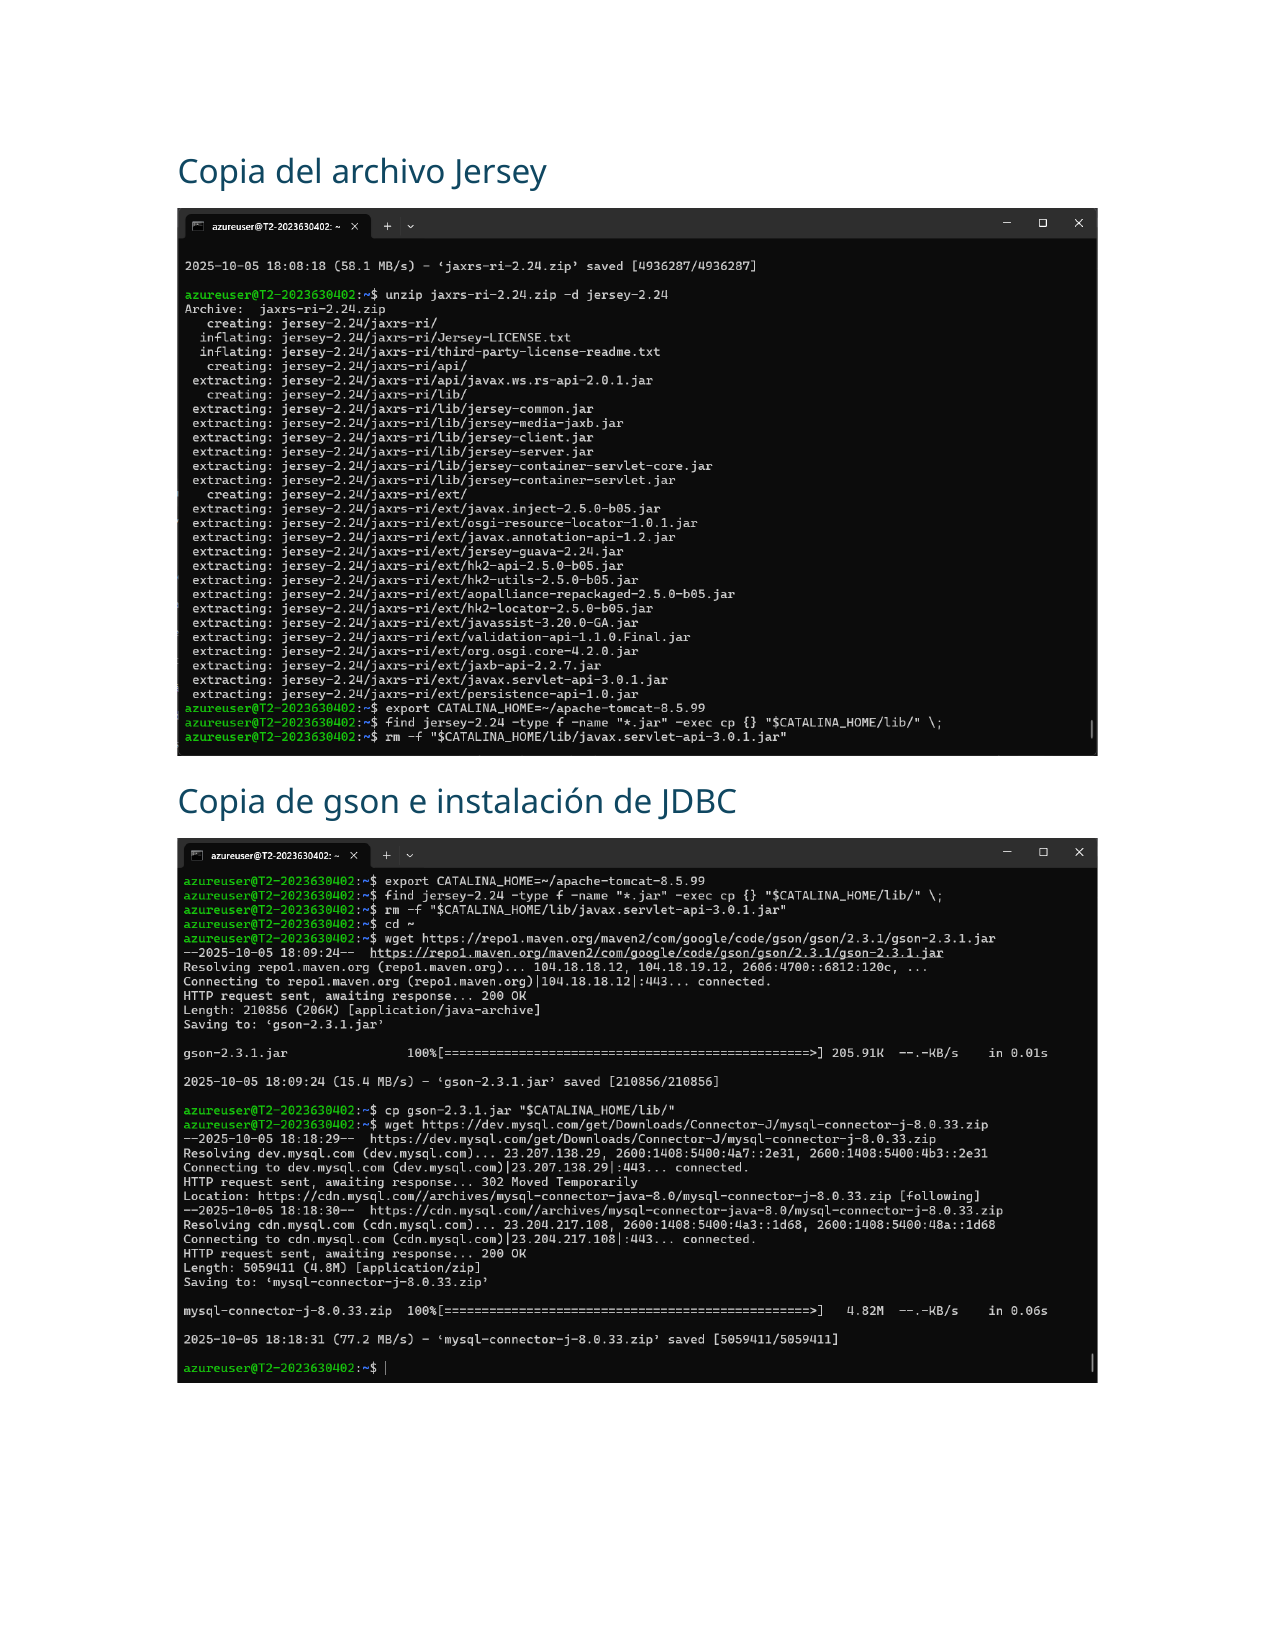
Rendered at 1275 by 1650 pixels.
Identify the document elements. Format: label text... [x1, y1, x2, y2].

subtitle Copia del archivo Jersey [177, 148, 1098, 193]
picture [177, 208, 1098, 756]
subtitle Copia de gson e instalación de JDBC [177, 777, 1098, 823]
picture [177, 838, 1098, 1383]
